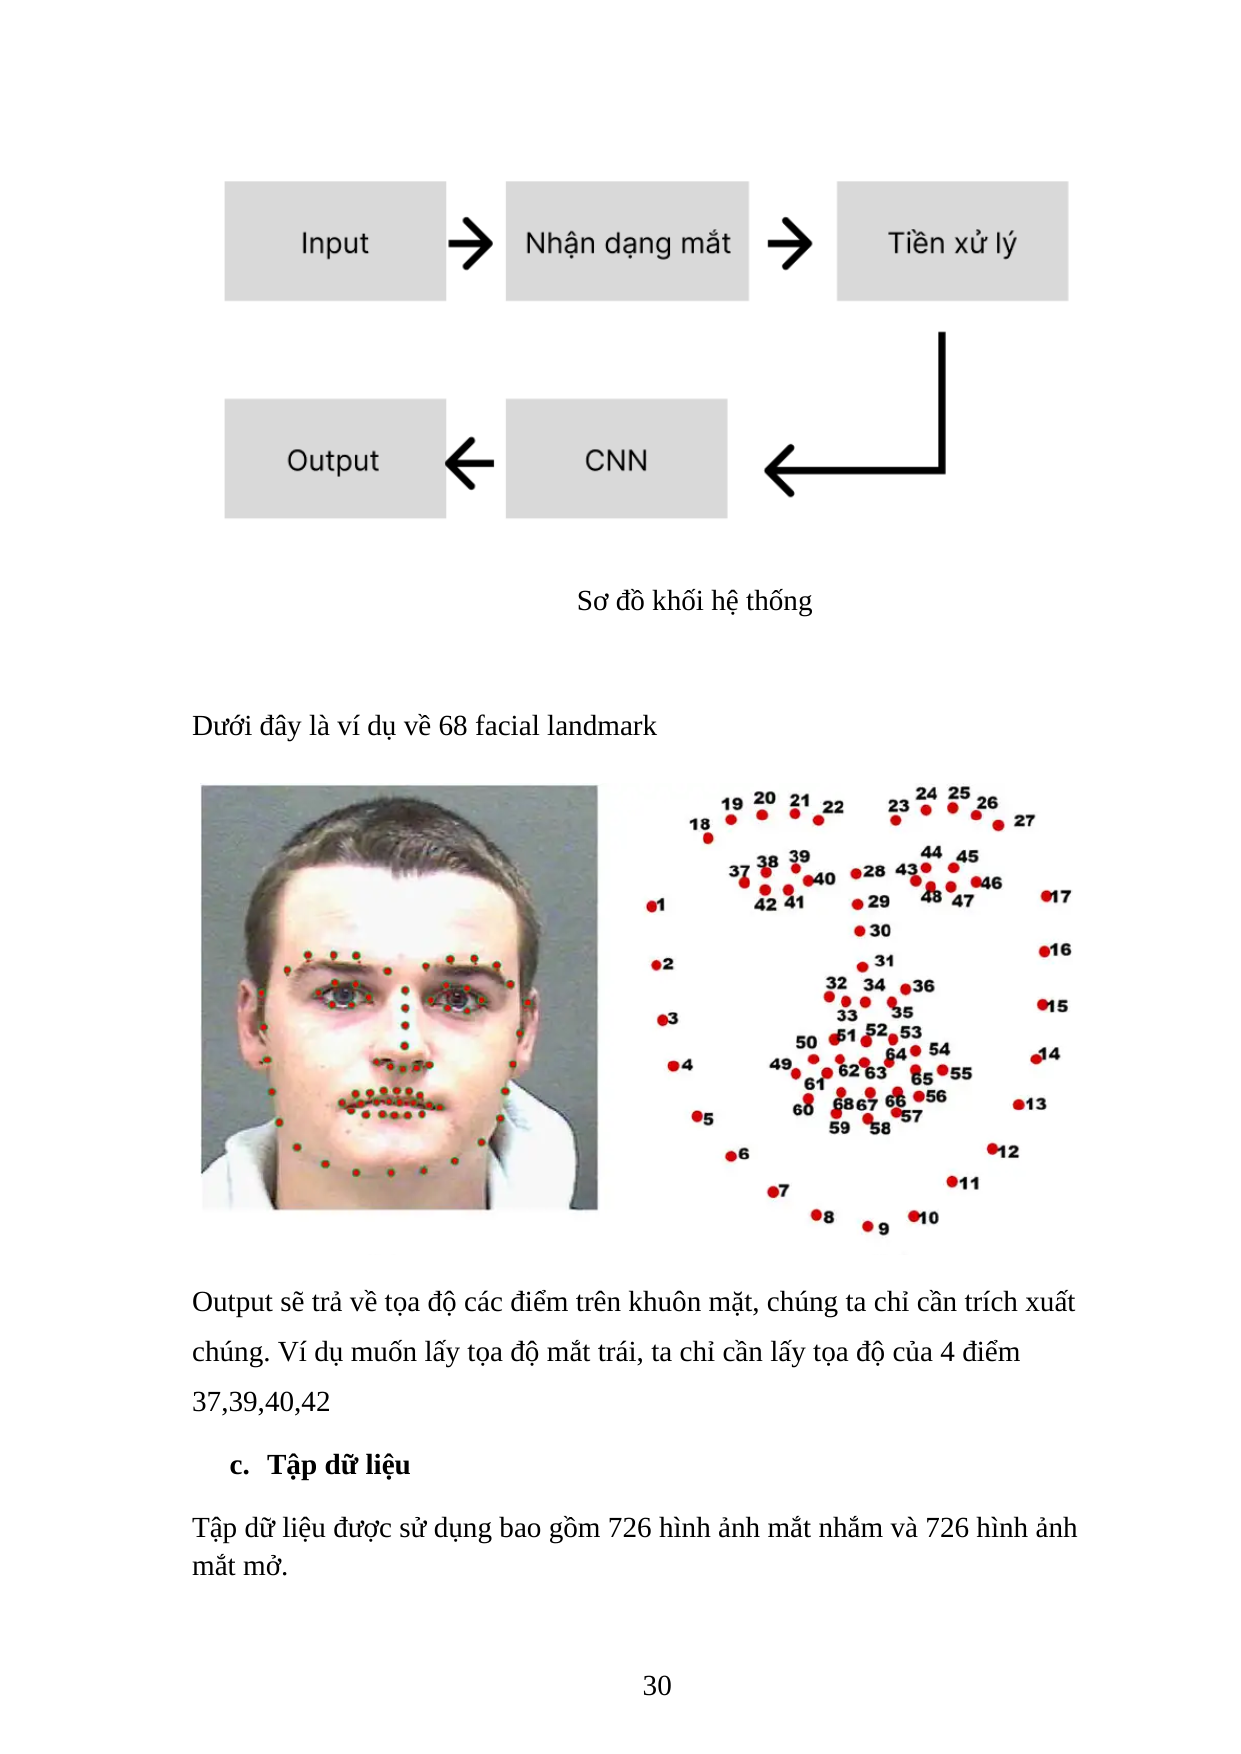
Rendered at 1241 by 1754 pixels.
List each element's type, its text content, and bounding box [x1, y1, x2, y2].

list Tập dữ liệu [229, 1447, 1122, 1481]
picture [191, 141, 1122, 554]
picture [191, 771, 1122, 1255]
text Sơ đồ khối hệ thống [192, 583, 1122, 616]
text Output sẽ trả về tọa độ các điểm trên khuôn mặt, chúng ta chỉ cần trích xuất chúng. Ví dụ muốn lấy tọa độ mắt trái, ta chỉ cần lấy tọa độ của 4 điểm 37,39,40,42 [192, 1284, 1122, 1418]
text Tập dữ liệu được sử dụng bao gồm 726 hình ảnh mắt nhắm và 726 hình ảnh mắt mở. [192, 1510, 1122, 1582]
text Dưới đây là ví dụ về 68 facial landmark [192, 708, 1122, 742]
